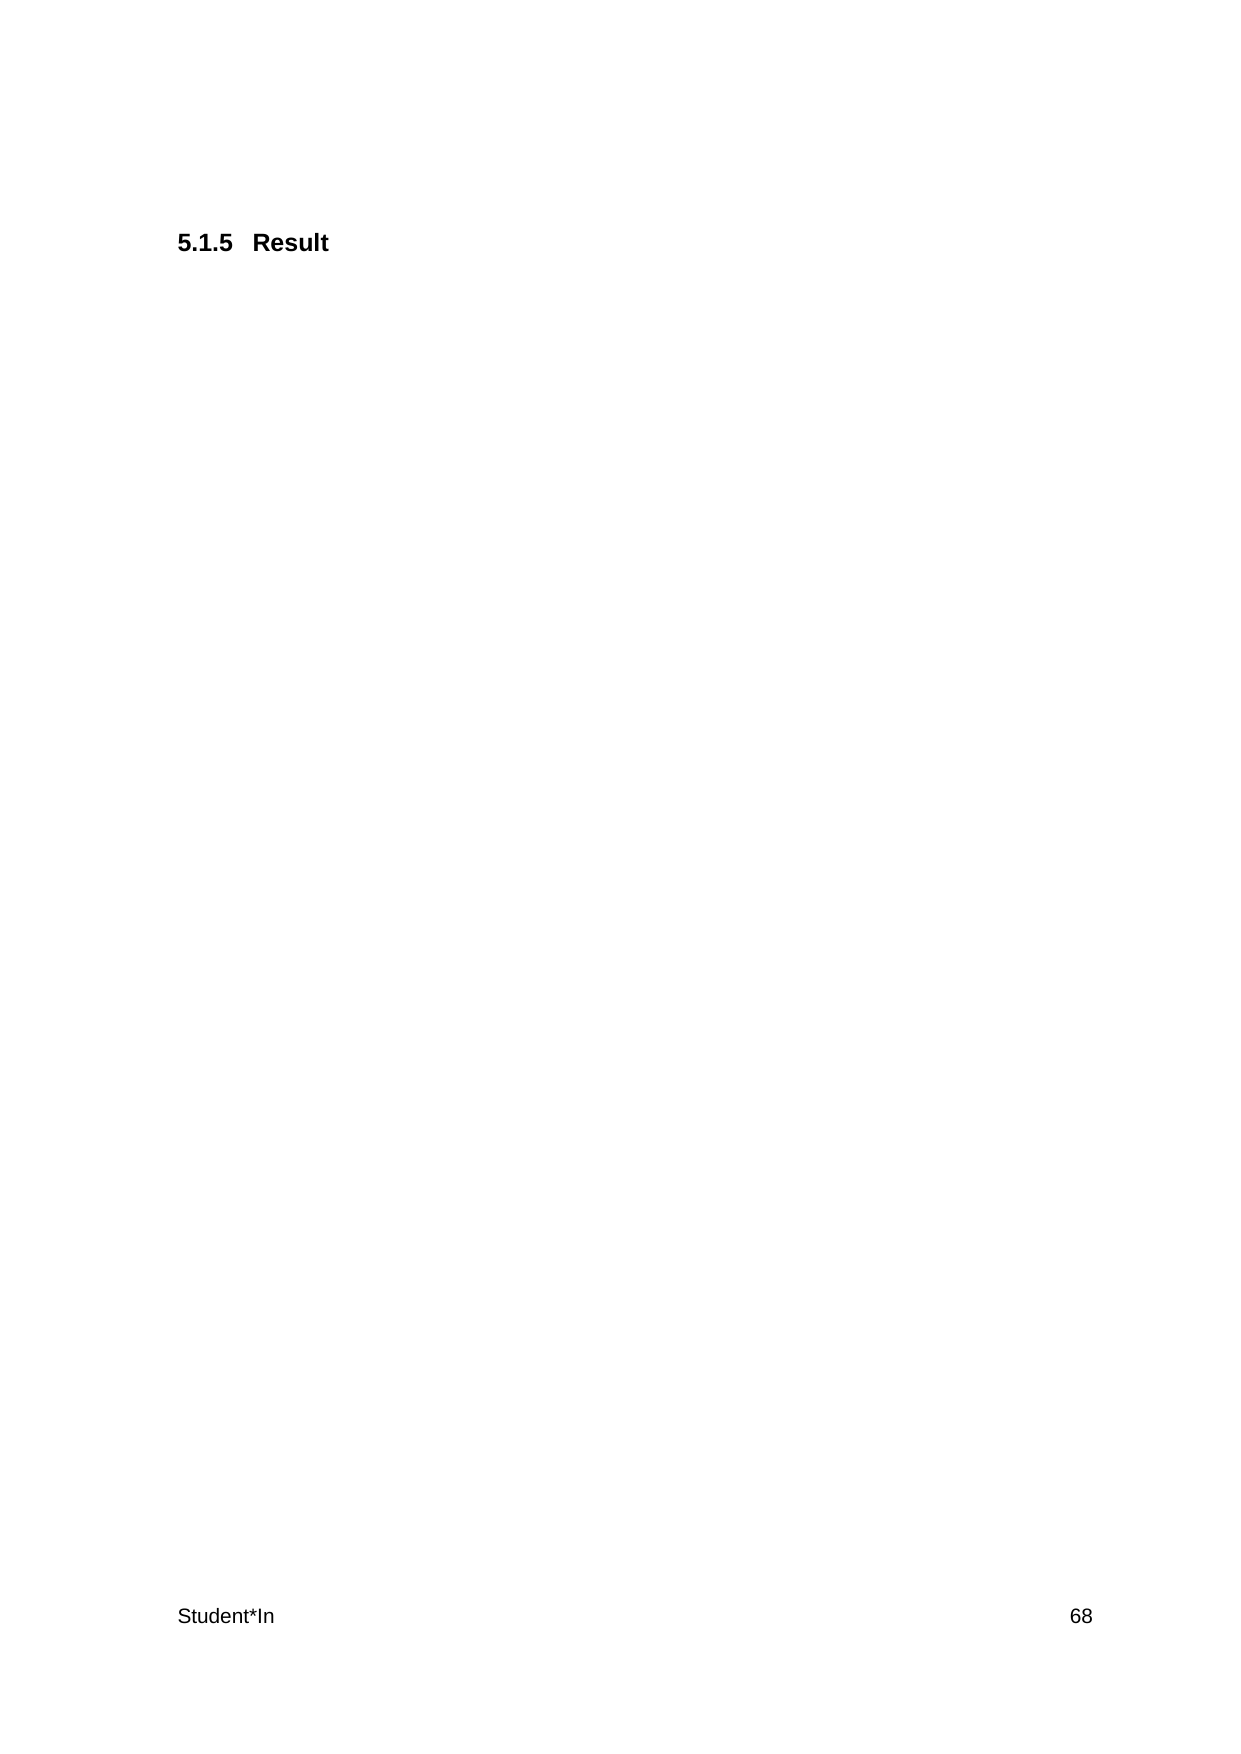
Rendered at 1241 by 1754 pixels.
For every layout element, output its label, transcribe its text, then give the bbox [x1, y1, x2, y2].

subtitle Result [177, 227, 1092, 256]
